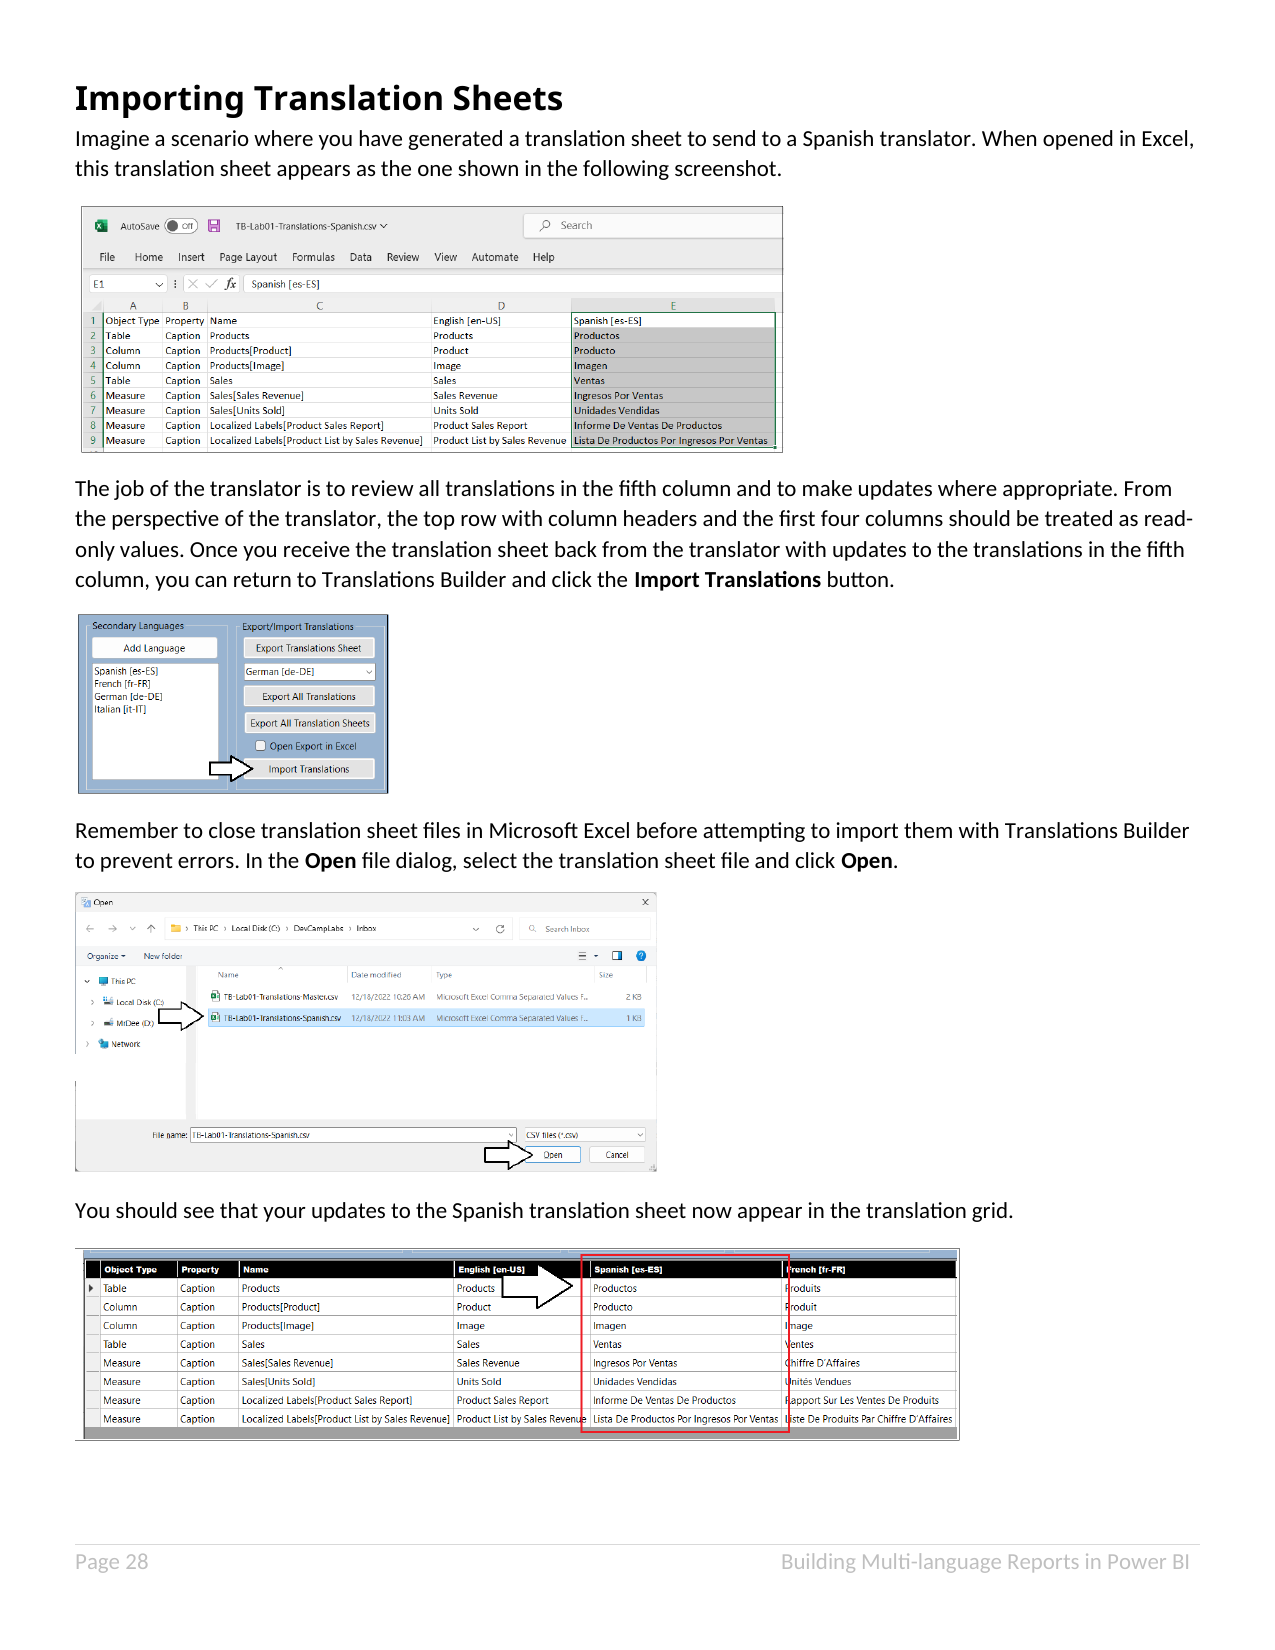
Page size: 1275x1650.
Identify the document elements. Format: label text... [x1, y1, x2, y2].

text The job of the translator is to review all translations in the fifth column and to make updates where appropriate. From the perspective of the translator, the top row with column headers and the first four columns should be treated as read-only values. Once you receive the translation sheet back from the translator with updates to the translations in the fifth column, you can return to Translations Builder and click the Import Translations button. [75, 474, 1200, 593]
text Remember to close translation sheet files in Microsoft Excel before attempting to import them with Translations Builder to prevent errors. In the Open file dialog, select the translation sheet file and click Open. [75, 816, 1200, 874]
subtitle Importing Translation Sheets [75, 75, 1200, 120]
picture [75, 611, 392, 797]
text Imagine a scenario where you have generated a translation sheet to send to a Spanish translator. When opened in Excel, this translation sheet appears as the one shown in the following screenshot. [75, 124, 1200, 182]
picture [75, 1243, 965, 1447]
picture [75, 201, 791, 456]
text You should see that your updates to the Spanish translation sheet now appear in the translation grid. [75, 1196, 1200, 1224]
picture [75, 892, 663, 1178]
